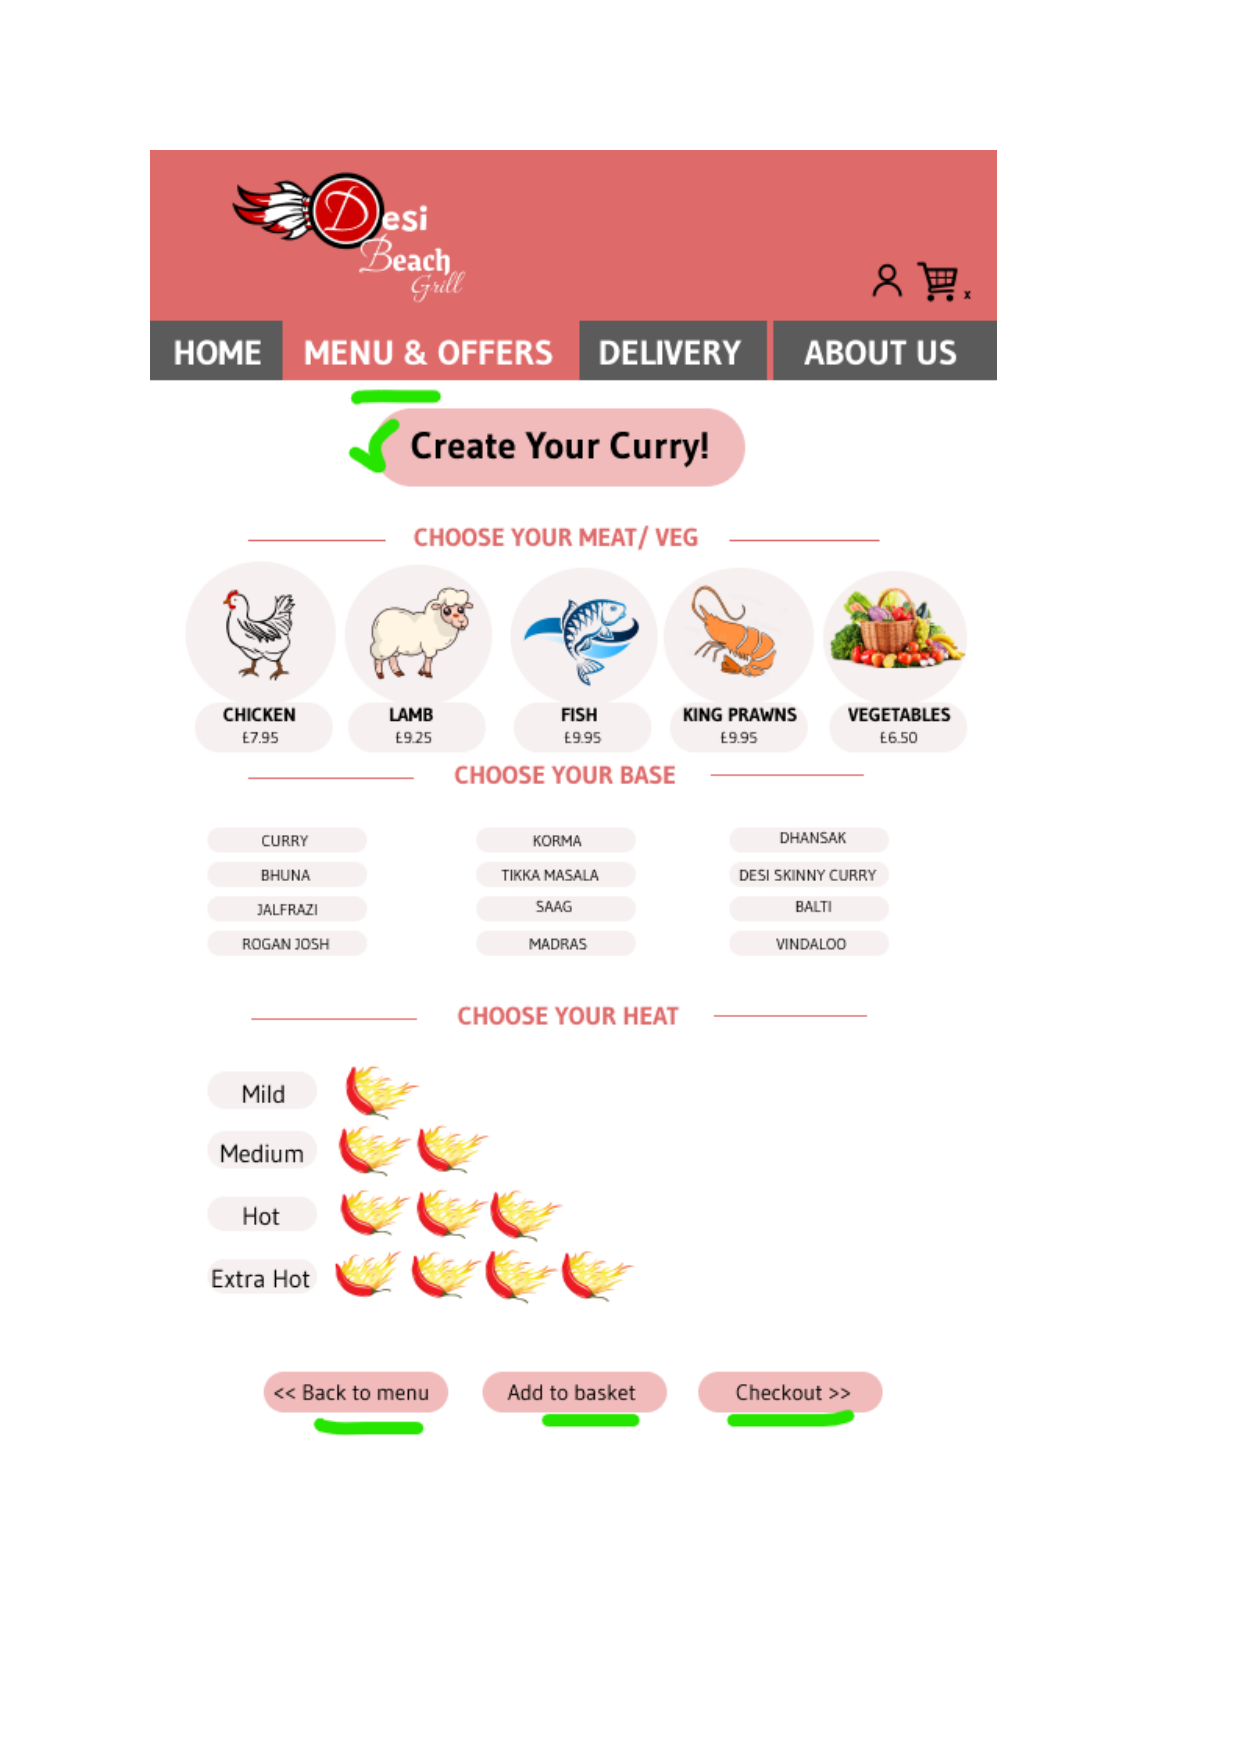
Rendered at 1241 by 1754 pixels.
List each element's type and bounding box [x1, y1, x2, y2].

picture [150, 150, 997, 1444]
